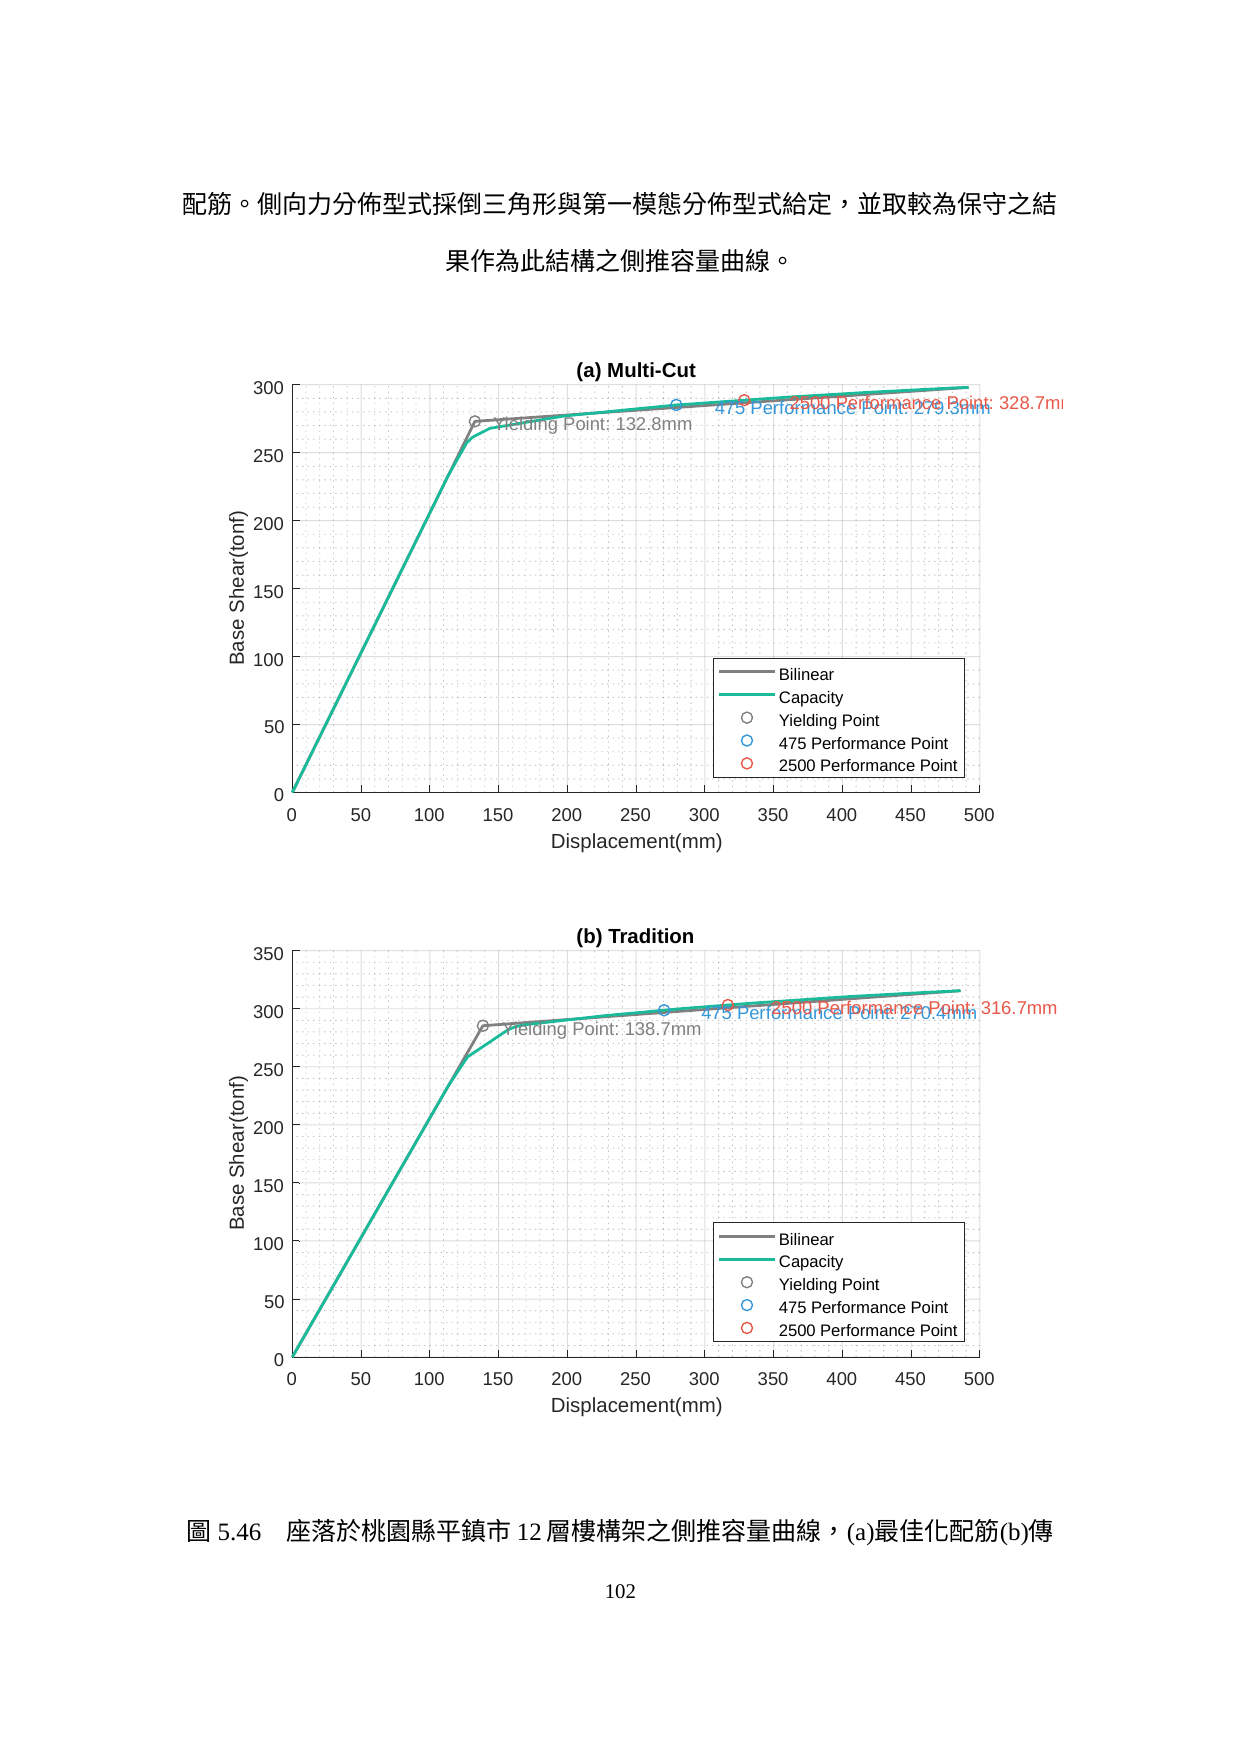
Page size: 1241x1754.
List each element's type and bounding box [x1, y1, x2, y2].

text [177, 1510, 1063, 1548]
text [177, 184, 1063, 278]
